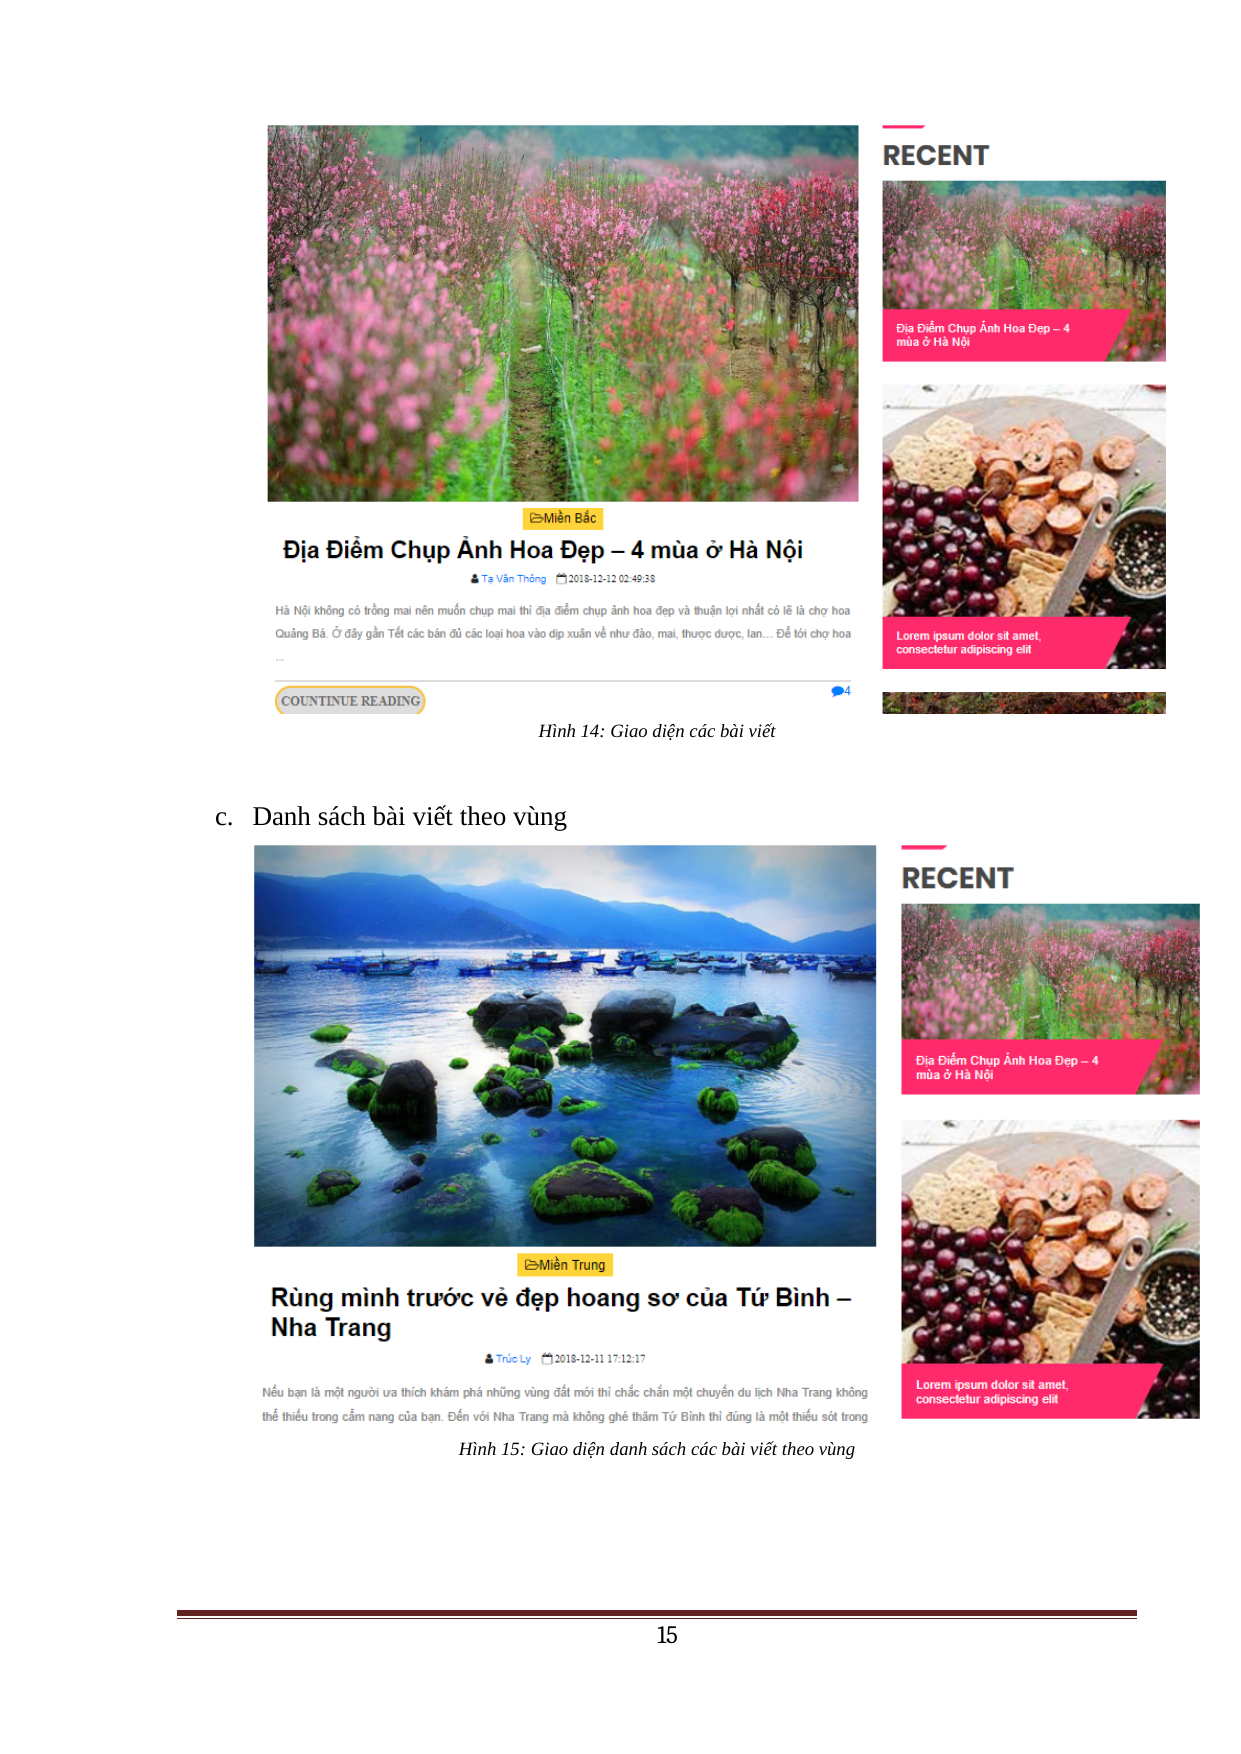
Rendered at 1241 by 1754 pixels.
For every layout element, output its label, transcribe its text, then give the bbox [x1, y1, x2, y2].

text Hình 14: Giao diện các bài viết [177, 720, 1137, 742]
picture [252, 118, 1212, 714]
picture [252, 831, 1212, 1432]
text Hình 15: Giao diện danh sách các bài viết theo vùng [177, 1437, 1137, 1459]
list Danh sách bài viết theo vùng [215, 800, 1137, 831]
